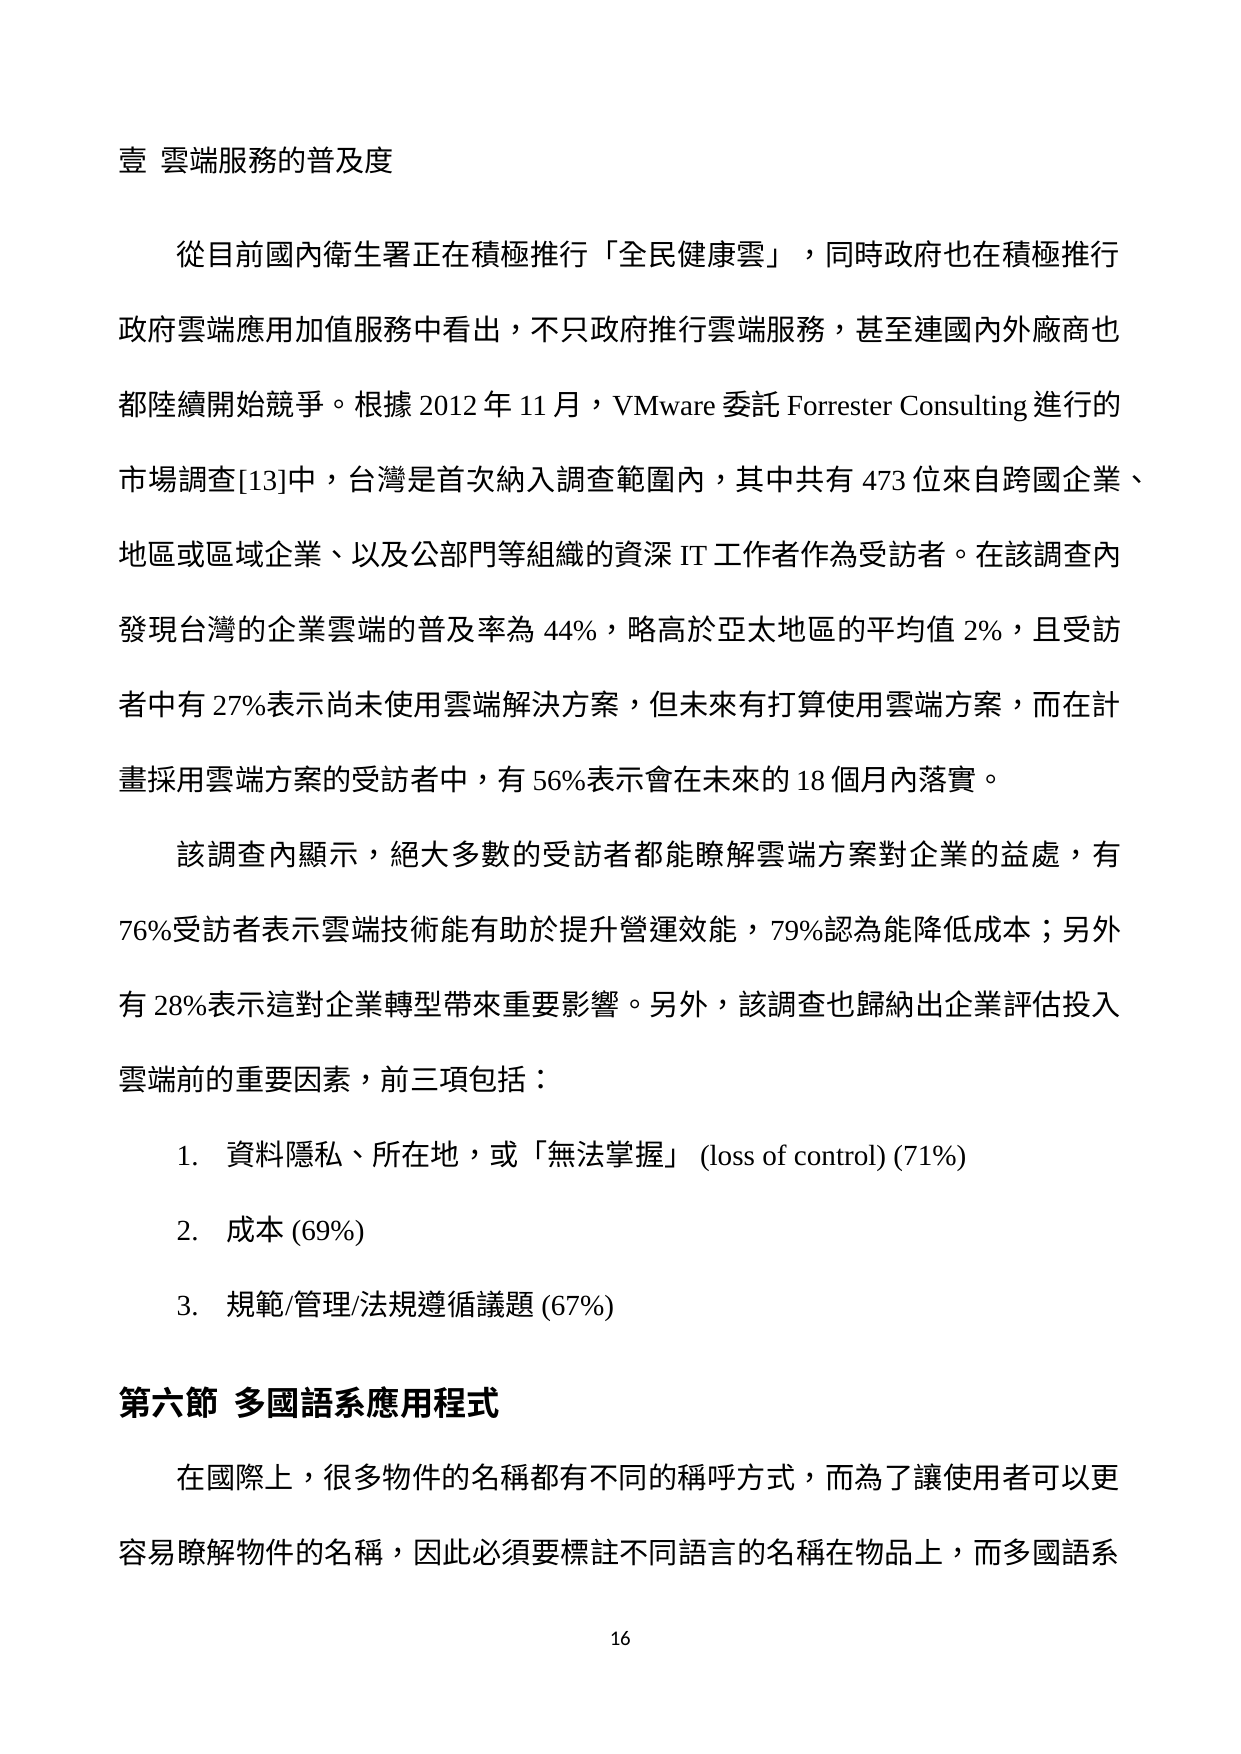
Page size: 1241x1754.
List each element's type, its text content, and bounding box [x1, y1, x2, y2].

text 該調查內顯示，絕大多數的受訪者都能瞭解雲端方案對企業的益處，有76%受訪者表示雲端技術能有助於提升營運效能，79%認為能降低成本；另外有28%表示這對企業轉型帶來重要影響。另外，該調查也歸納出企業評估投入雲端前的重要因素，前三項包括： [118, 815, 1122, 1115]
subtitle 雲端服務的普及度 [118, 122, 1122, 197]
subtitle 多國語系應用程式 [118, 1363, 1122, 1438]
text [118, 1438, 1122, 1588]
list 資料隱私、所在地，或「無法掌握」 (loss of control) (71%) [176, 1115, 1122, 1190]
list 規範/管理/法規遵循議題 (67%) [176, 1265, 1122, 1340]
text 從目前國內衛生署正在積極推行「全民健康雲」，同時政府也在積極推行政府雲端應用加值服務中看出，不只政府推行雲端服務，甚至連國內外廠商也都陸續開始競爭。根據2012年11月，VMware委託Forrester Consulting進行的市場調查[13]中，台灣是首次納入調查範圍內，其中共有473位來自跨國企業、地區或區域企業、以及公部門等組織的資深IT工作者作為受訪者。在該調查內發現台灣的企業雲端的普及率為44%，略高於亞太地區的平均值2%，且受訪者中有27%表示尚未使用雲端解決方案，但未來有打算使用雲端方案，而在計畫採用雲端方案的受訪者中，有56%表示會在未來的18個月內落實。 [118, 215, 1122, 815]
list 成本 (69%) [176, 1190, 1122, 1265]
